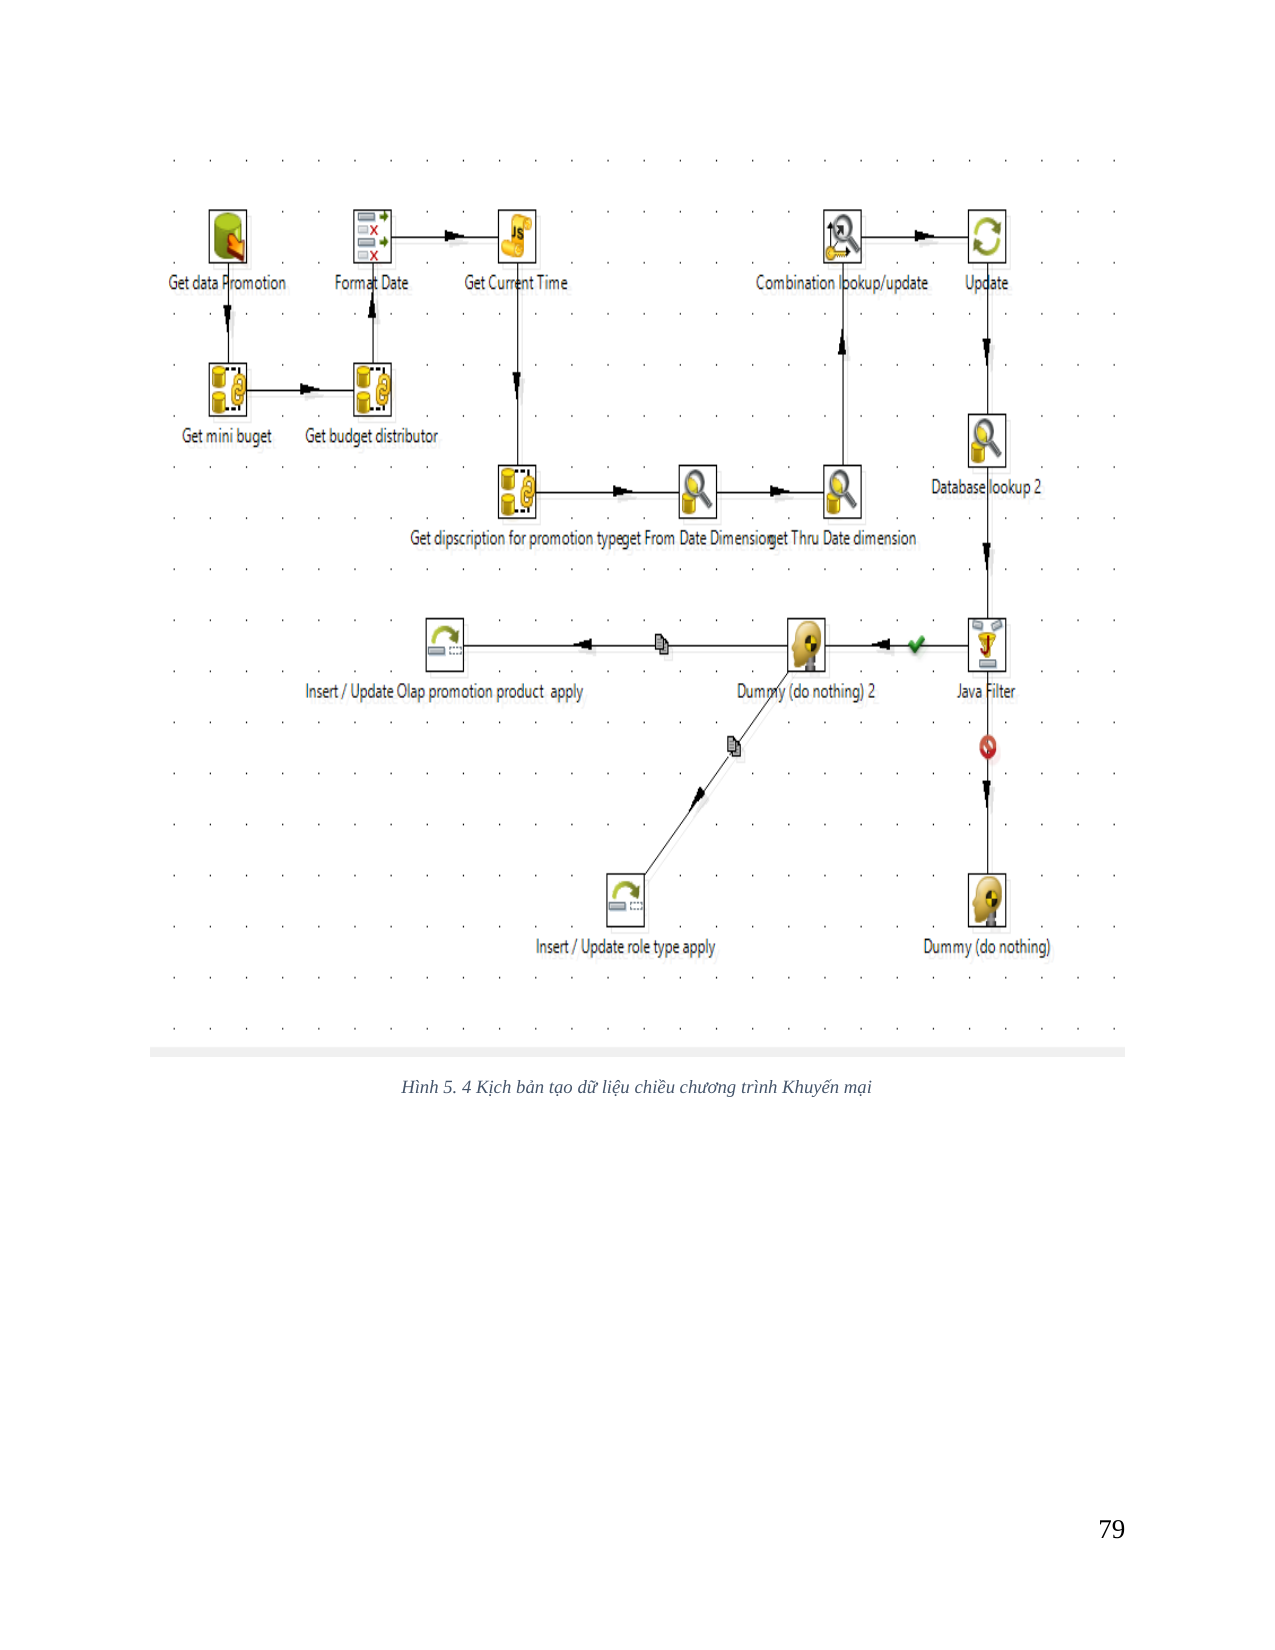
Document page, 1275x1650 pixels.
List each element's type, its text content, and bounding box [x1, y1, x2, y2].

picture [150, 150, 1125, 1057]
text Hình 5. 4 Kịch bản tạo dữ liệu chiều chương trình Khuyến mại [150, 1076, 1125, 1098]
